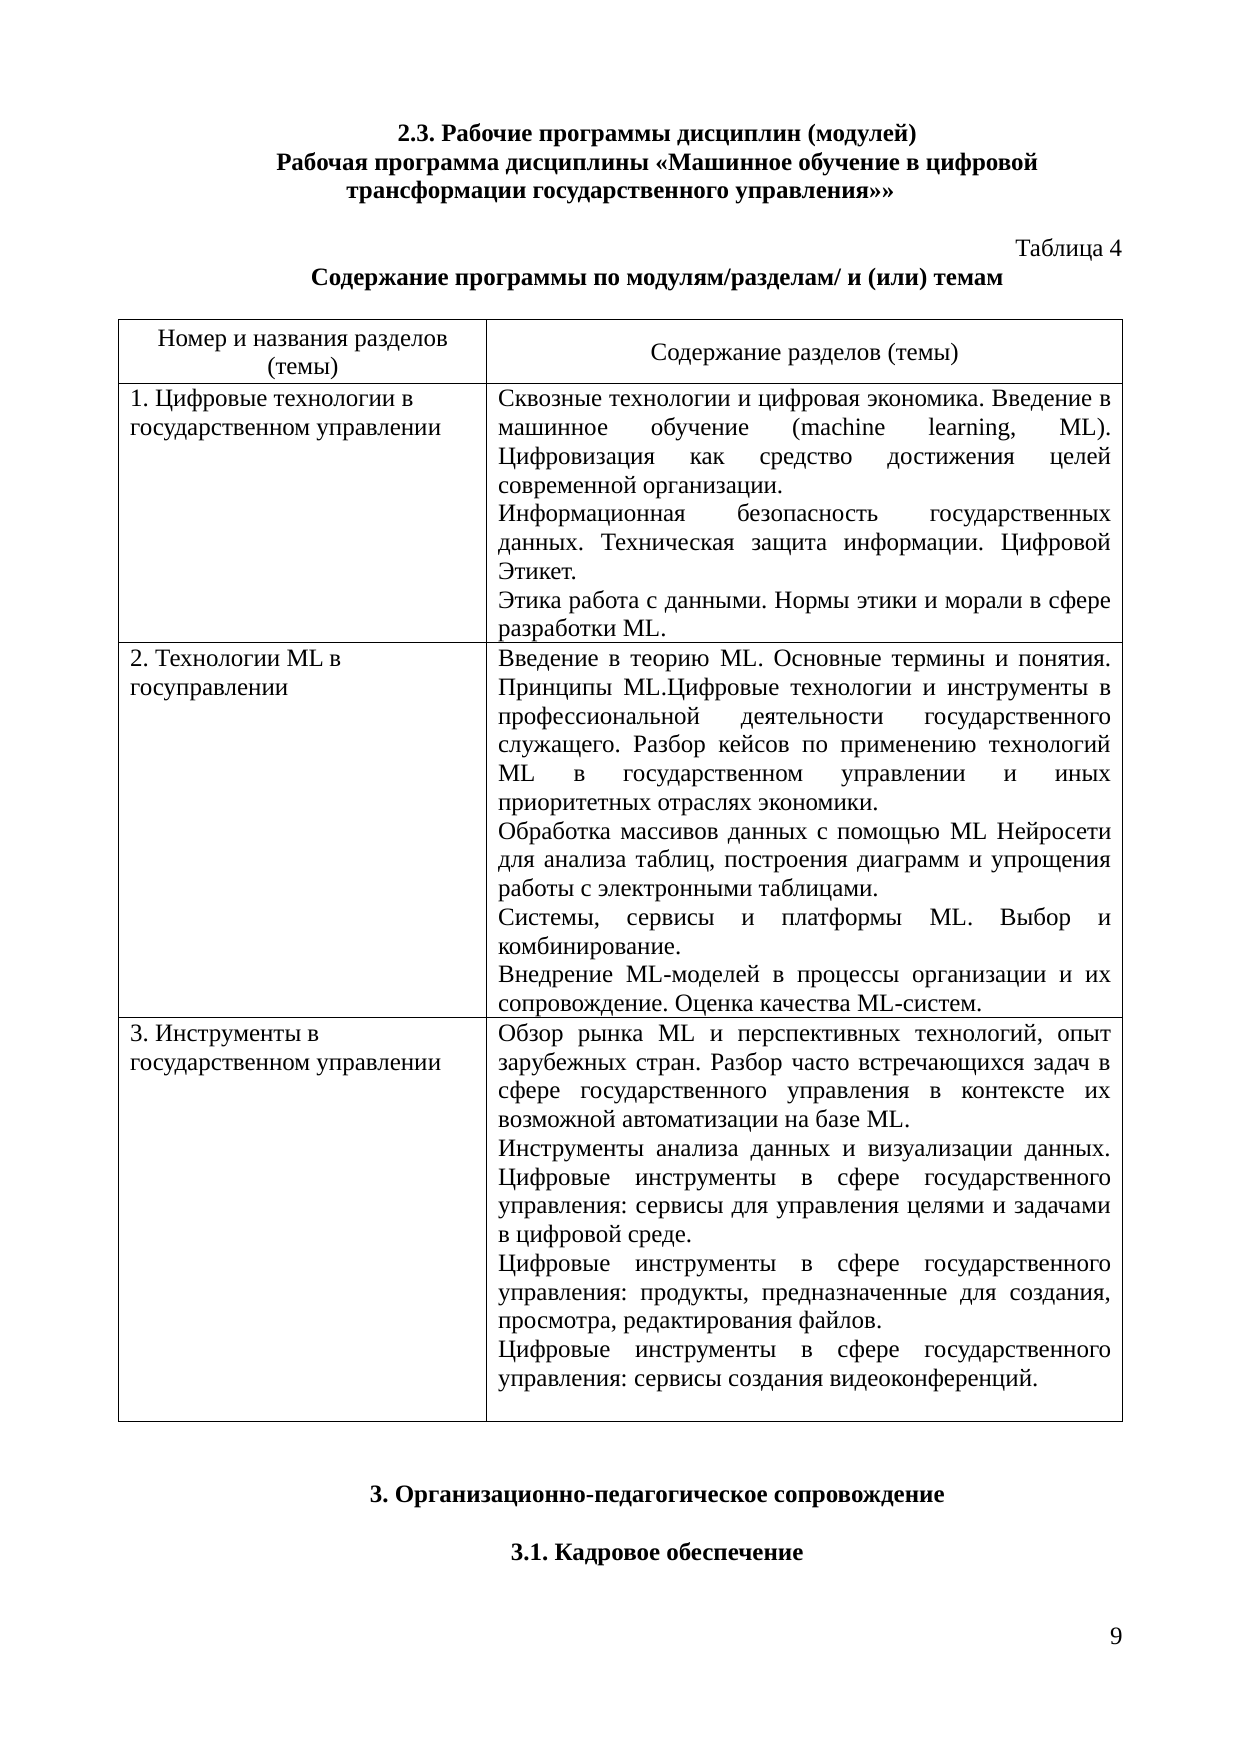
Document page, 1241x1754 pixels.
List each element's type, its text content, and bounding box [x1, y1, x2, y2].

text 3.1. Кадровое обеспечение [118, 1537, 1122, 1565]
table_cell 3. Инструменты в государственном управлении [119, 1018, 486, 1421]
text Содержание программы по модулям/разделам/ и (или) темам [118, 262, 1122, 291]
table_header Номер и названия разделов (темы) [119, 320, 486, 382]
table_cell Введение в теорию ML. Основные термины и понятия. Принципы ML.Цифровые технологии и инструменты в профессиональной деятельности государственного служащего. Разбор кейсов по применению технологий ML в государственном управлении и иных приоритетных отраслях экономики. Обработка массивов данных с помощью ML Нейросети для анализа таблиц, построения диаграмм и упрощения работы с электронными таблицами. Системы, сервисы и платформы ML. Выбор и комбинирование. Внедрение ML-моделей в процессы организации и их сопровождение. Оценка качества ML-систем. [487, 643, 1122, 1017]
table_cell Обзор рынка ML и перспективных технологий, опыт зарубежных стран. Разбор часто встречающихся задач в сфере государственного управления в контексте их возможной автоматизации на базе ML. Инструменты анализа данных и визуализации данных. Цифровые инструменты в сфере государственного управления: сервисы для управления целями и задачами в цифровой среде. Цифровые инструменты в сфере государственного управления: продукты, предназначенные для создания, просмотра, редактирования файлов. Цифровые инструменты в сфере государственного управления: сервисы создания видеоконференций. [487, 1018, 1122, 1421]
text 3. Организационно-педагогическое сопровождение [118, 1479, 1122, 1508]
text Таблица 4 [118, 233, 1122, 262]
table_cell 1. Цифровые технологии в государственном управлении [119, 384, 486, 642]
text 2.3. Рабочие программы дисциплин (модулей) [118, 118, 1122, 147]
table_cell Сквозные технологии и цифровая экономика. Введение в машинное обучение (machine learning, ML). Цифровизация как средство достижения целей современной организации. Информационная безопасность государственных данных. Техническая защита информации. Цифровой Этикет. Этика работа с данными. Нормы этики и морали в сфере разработки ML. [487, 384, 1122, 642]
table_header Содержание разделов (темы) [487, 320, 1122, 382]
text Рабочая программа дисциплины «Машинное обучение в цифровой трансформации государственного управления»» [118, 147, 1122, 204]
table_cell 2. Технологии ML в госуправлении [119, 643, 486, 1017]
